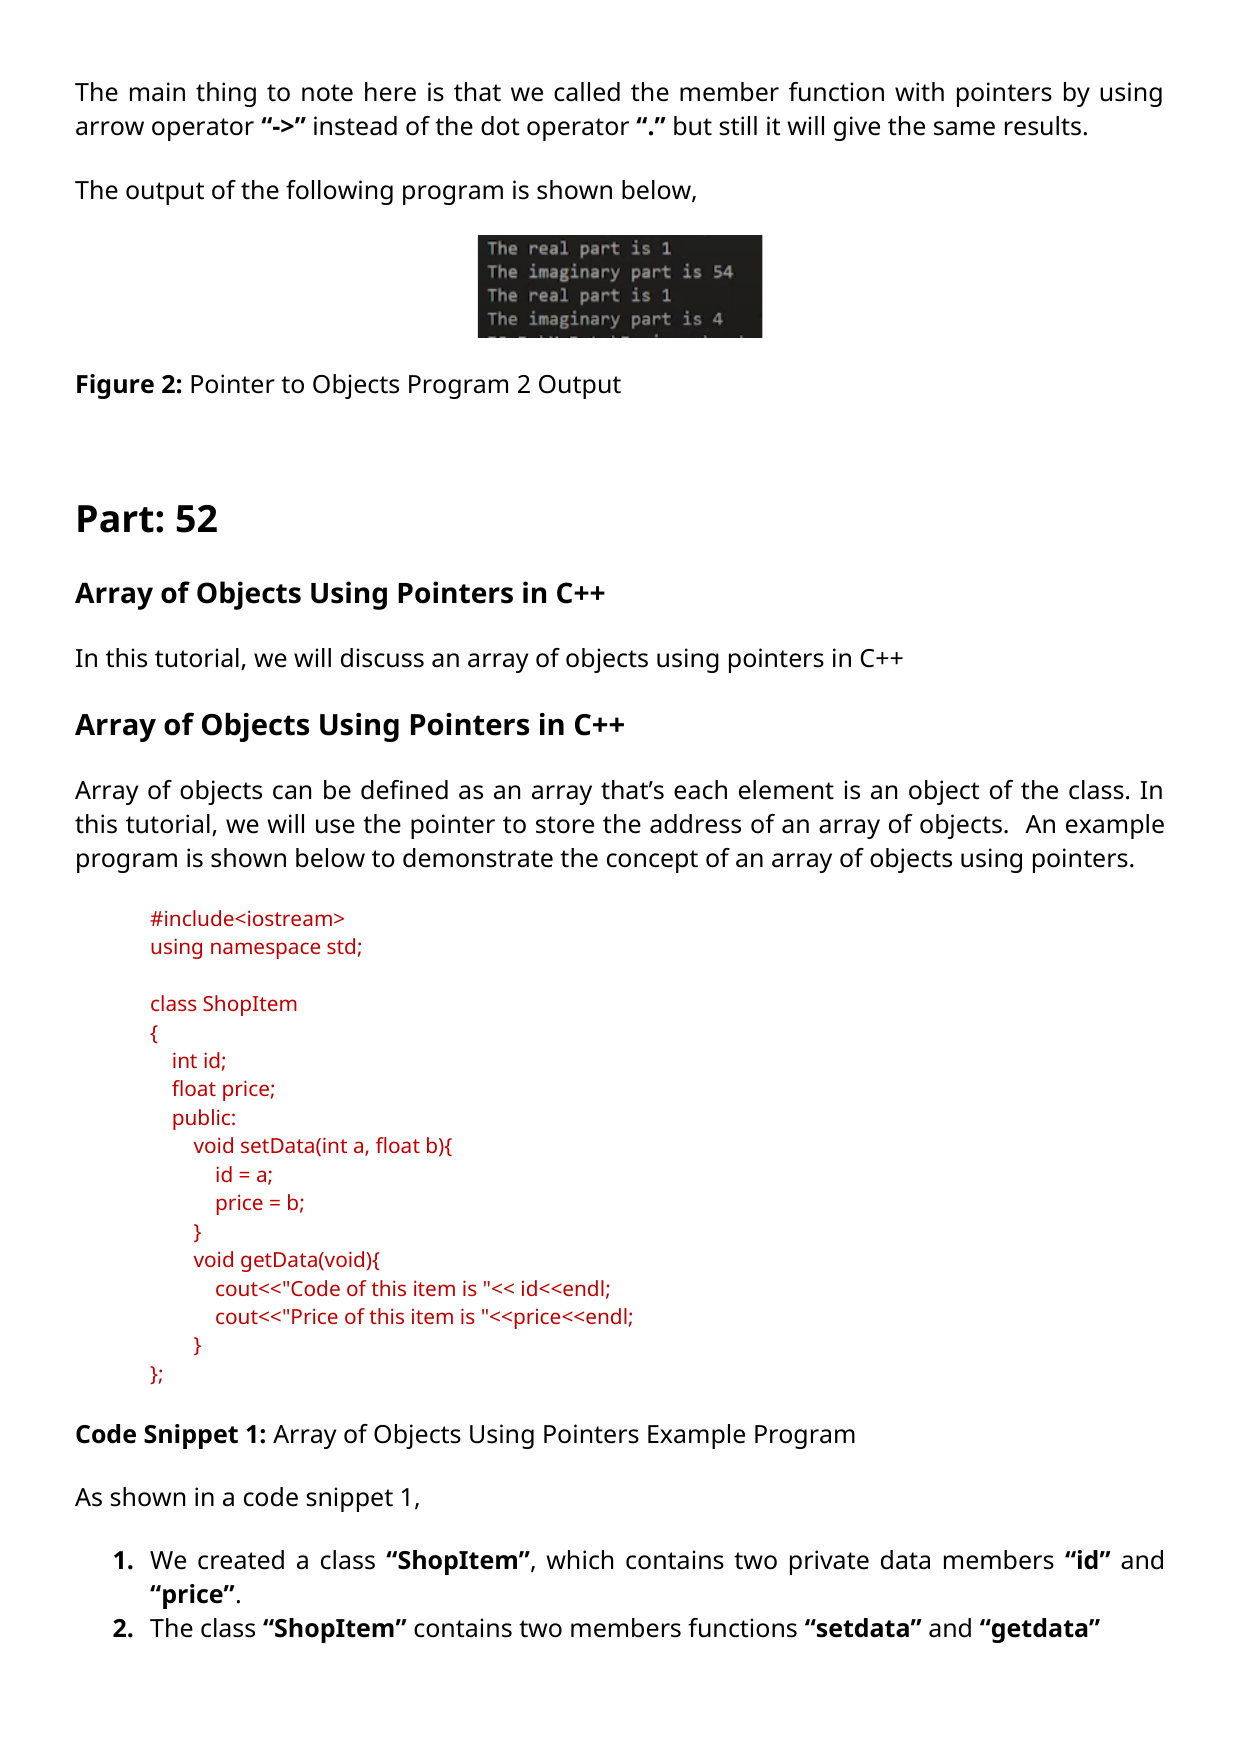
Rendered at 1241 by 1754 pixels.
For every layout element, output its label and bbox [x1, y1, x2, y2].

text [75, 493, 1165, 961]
picture [477, 235, 763, 338]
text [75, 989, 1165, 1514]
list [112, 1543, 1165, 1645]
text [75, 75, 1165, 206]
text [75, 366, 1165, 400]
